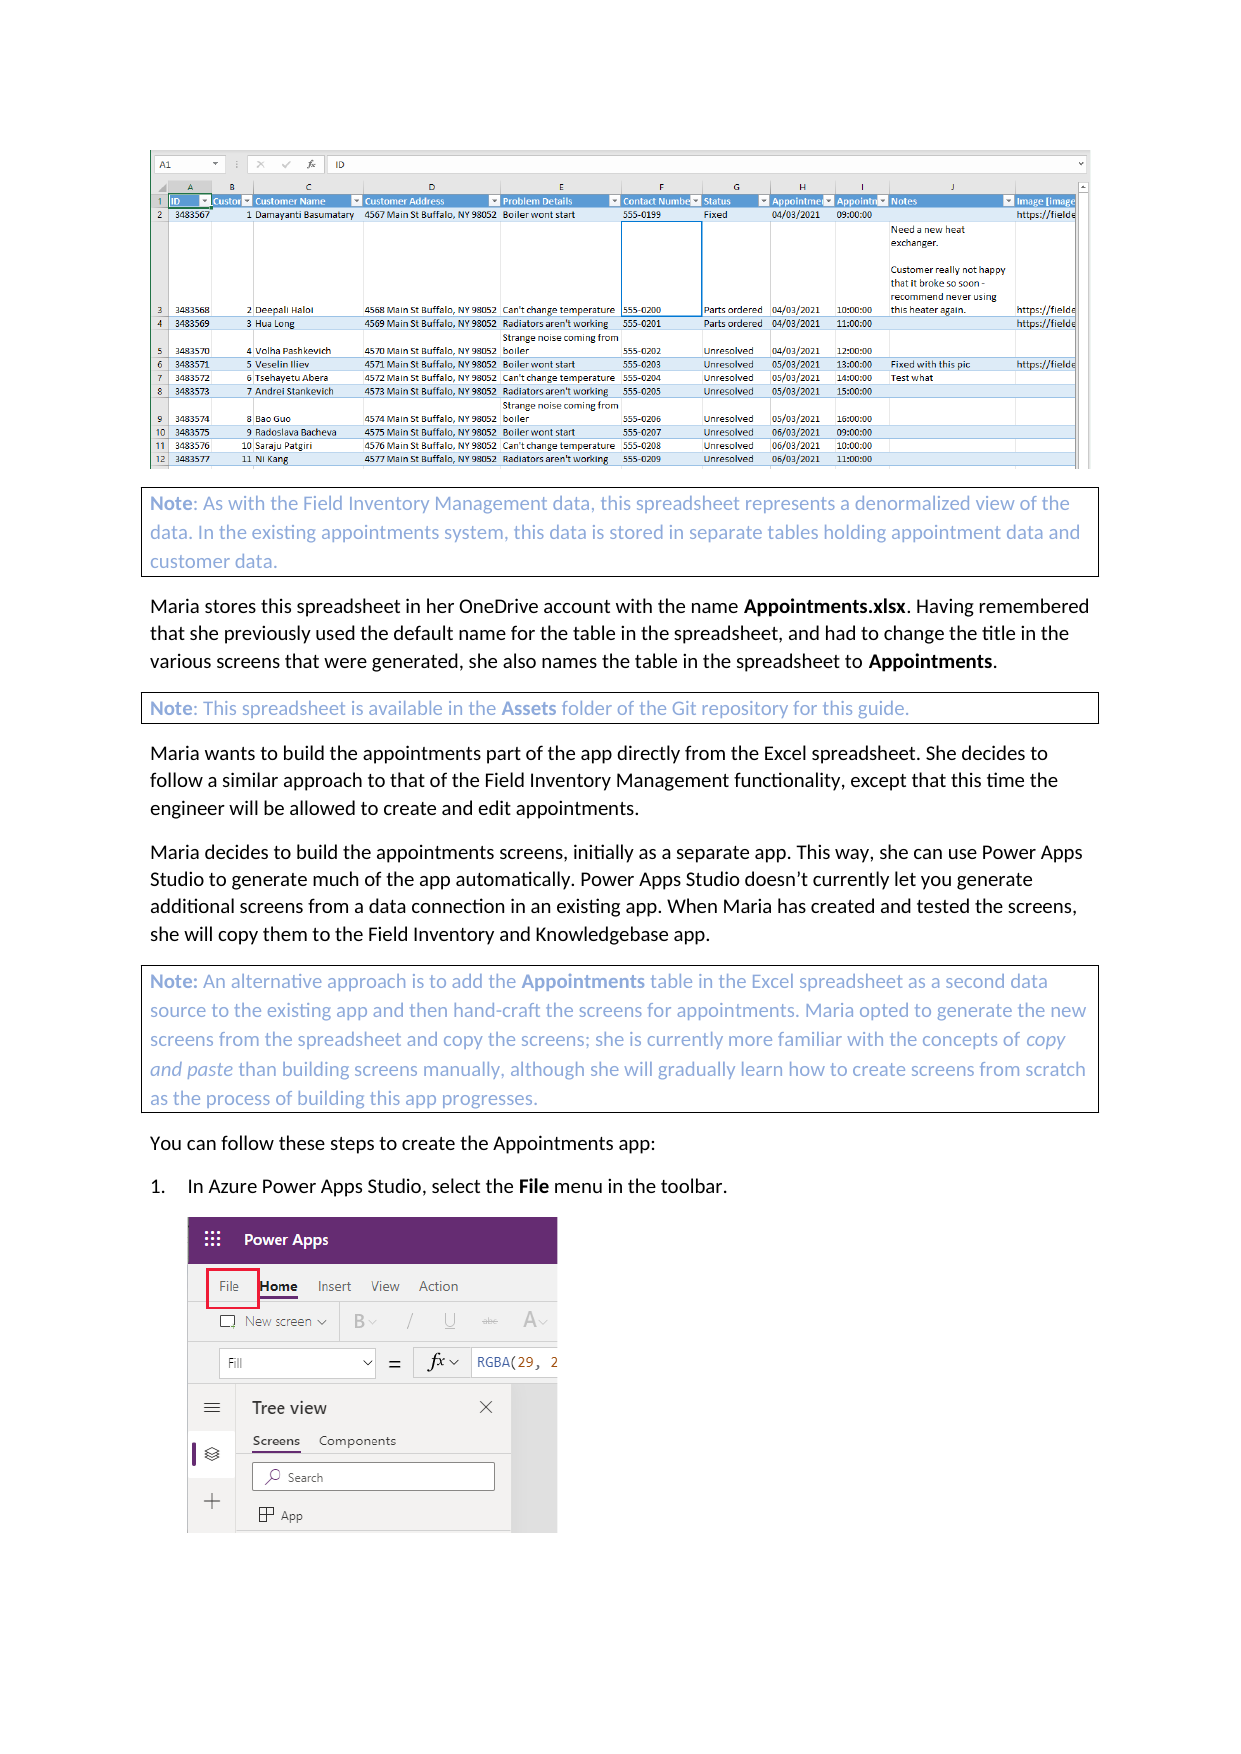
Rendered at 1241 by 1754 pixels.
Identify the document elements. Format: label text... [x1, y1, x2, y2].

text Maria stores this spreadsheet in her OneDrive account with the name Appointments.xlsx. Having remembered that she previously used the default name for the table in the spreadsheet, and had to change the title in the various screens that were generated, she also names the table in the spreadsheet to Appointments. [150, 593, 1090, 673]
text Note: As with the Field Inventory Management data, this spreadsheet represents a denormalized view of the data. In the existing appointments system, this data is stored in separate tables holding appointment data and customer data. [142, 488, 1098, 576]
text Note: This spreadsheet is available in the Assets folder of the Git repository for this guide. [142, 693, 1098, 723]
text Note: An alternative approach is to add the Appointments table in the Excel spreadsheet as a second data source to the existing app and then hand-craft the screens for appointments. Maria opted to generate the new screens from the spreadsheet and copy the screens; she is currently more familiar with the concepts of copy and paste than building screens manually, although she will gradually learn how to create screens from scratch as the process of building this app progresses. [142, 966, 1098, 1112]
text Maria decides to build the appointments screens, initially as a separate app. This way, she can use Power Apps Studio to generate much of the app automatically. Power Apps Studio doesn’t currently let you generate additional screens from a data connection in an existing app. When Maria has created and tested the screens, she will copy them to the Field Inventory and Knowledgebase app. [150, 839, 1090, 946]
list In Azure Power Apps Studio, select the File menu in the toolbar. [150, 1174, 1090, 1199]
text Maria wants to build the appointments part of the app directly from the Excel spreadsheet. She decides to follow a similar approach to that of the Field Inventory Management functionality, except that this time the engineer will be allowed to create and edit appointments. [150, 740, 1090, 820]
text You can follow these steps to create the Appointments app: [150, 1130, 1090, 1155]
picture [150, 150, 1091, 469]
picture [187, 1217, 558, 1533]
